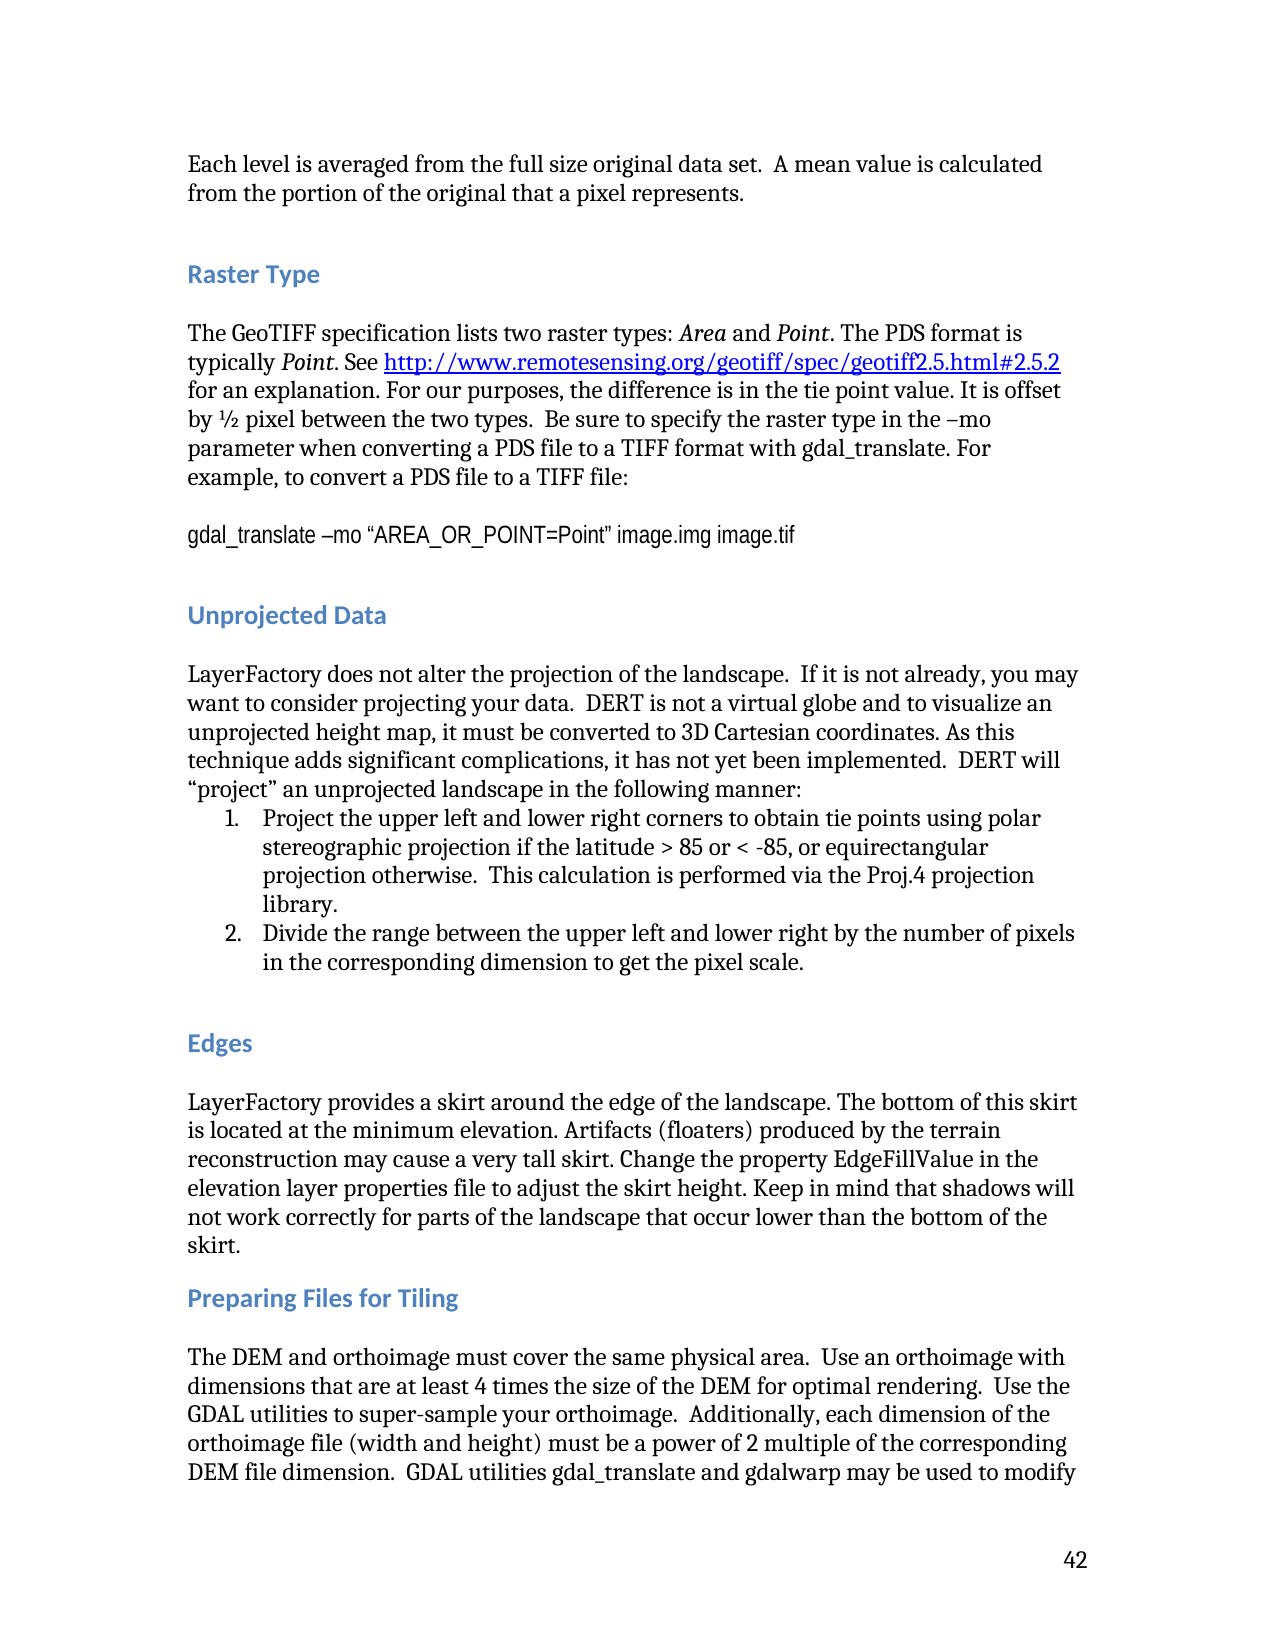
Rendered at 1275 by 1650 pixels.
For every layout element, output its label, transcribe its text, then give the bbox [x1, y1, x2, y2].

text gdal_translate –mo “AREA_OR_POINT=Point” image.img image.tif [187, 520, 1087, 549]
subtitle Preparing Files for Tiling [187, 1281, 1087, 1314]
text Each level is averaged from the full size original data set. A mean value is calculated from the portion of the original that a pixel represents. [187, 150, 1087, 207]
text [187, 1343, 1087, 1487]
subtitle Edges [187, 1026, 1087, 1059]
text LayerFactory does not alter the projection of the landscape. If it is not already, you may want to consider projecting your data. DERT is not a virtual globe and to visualize an unprojected height map, it must be converted to 3D Cartesian coordinates. As this technique adds significant complications, it has not yet been implemented. DERT will “project” an unprojected landscape in the following manner: [187, 660, 1087, 804]
text The GeoTIFF specification lists two raster types: Area and Point. The PDS format is typically Point. See http://www.remotesensing.org/geotiff/spec/geotiff2.5.html#2.5.2 for an explanation. For our purposes, the difference is in the tie point value. It is offset by ½ pixel between the two types. Be sure to specify the raster type in the –mo parameter when converting a PDS file to a TIFF format with gdal_translate. For example, to convert a PDS file to a TIFF file: [187, 319, 1087, 491]
list Project the upper left and lower right corners to obtain tie points using polar stereographic projection if the latitude > 85 or < -85, or equirectangular projection otherwise. This calculation is performed via the Proj.4 projection library. [225, 804, 1087, 919]
list Divide the range between the upper left and lower right by the number of pixels in the corresponding dimension to get the pixel scale. [225, 919, 1087, 976]
text LayerFactory provides a skirt around the edge of the landscape. The bottom of this skirt is located at the minimum elevation. Artifacts (floaters) produced by the terrain reconstruction may cause a very tall skirt. Change the property EdgeFillValue in the elevation layer properties file to adjust the skirt height. Keep in mind that shadows will not work correctly for parts of the landscape that occur lower than the bottom of the skirt. [187, 1088, 1087, 1260]
subtitle Unprojected Data [187, 598, 1087, 631]
subtitle Raster Type [187, 257, 1087, 290]
